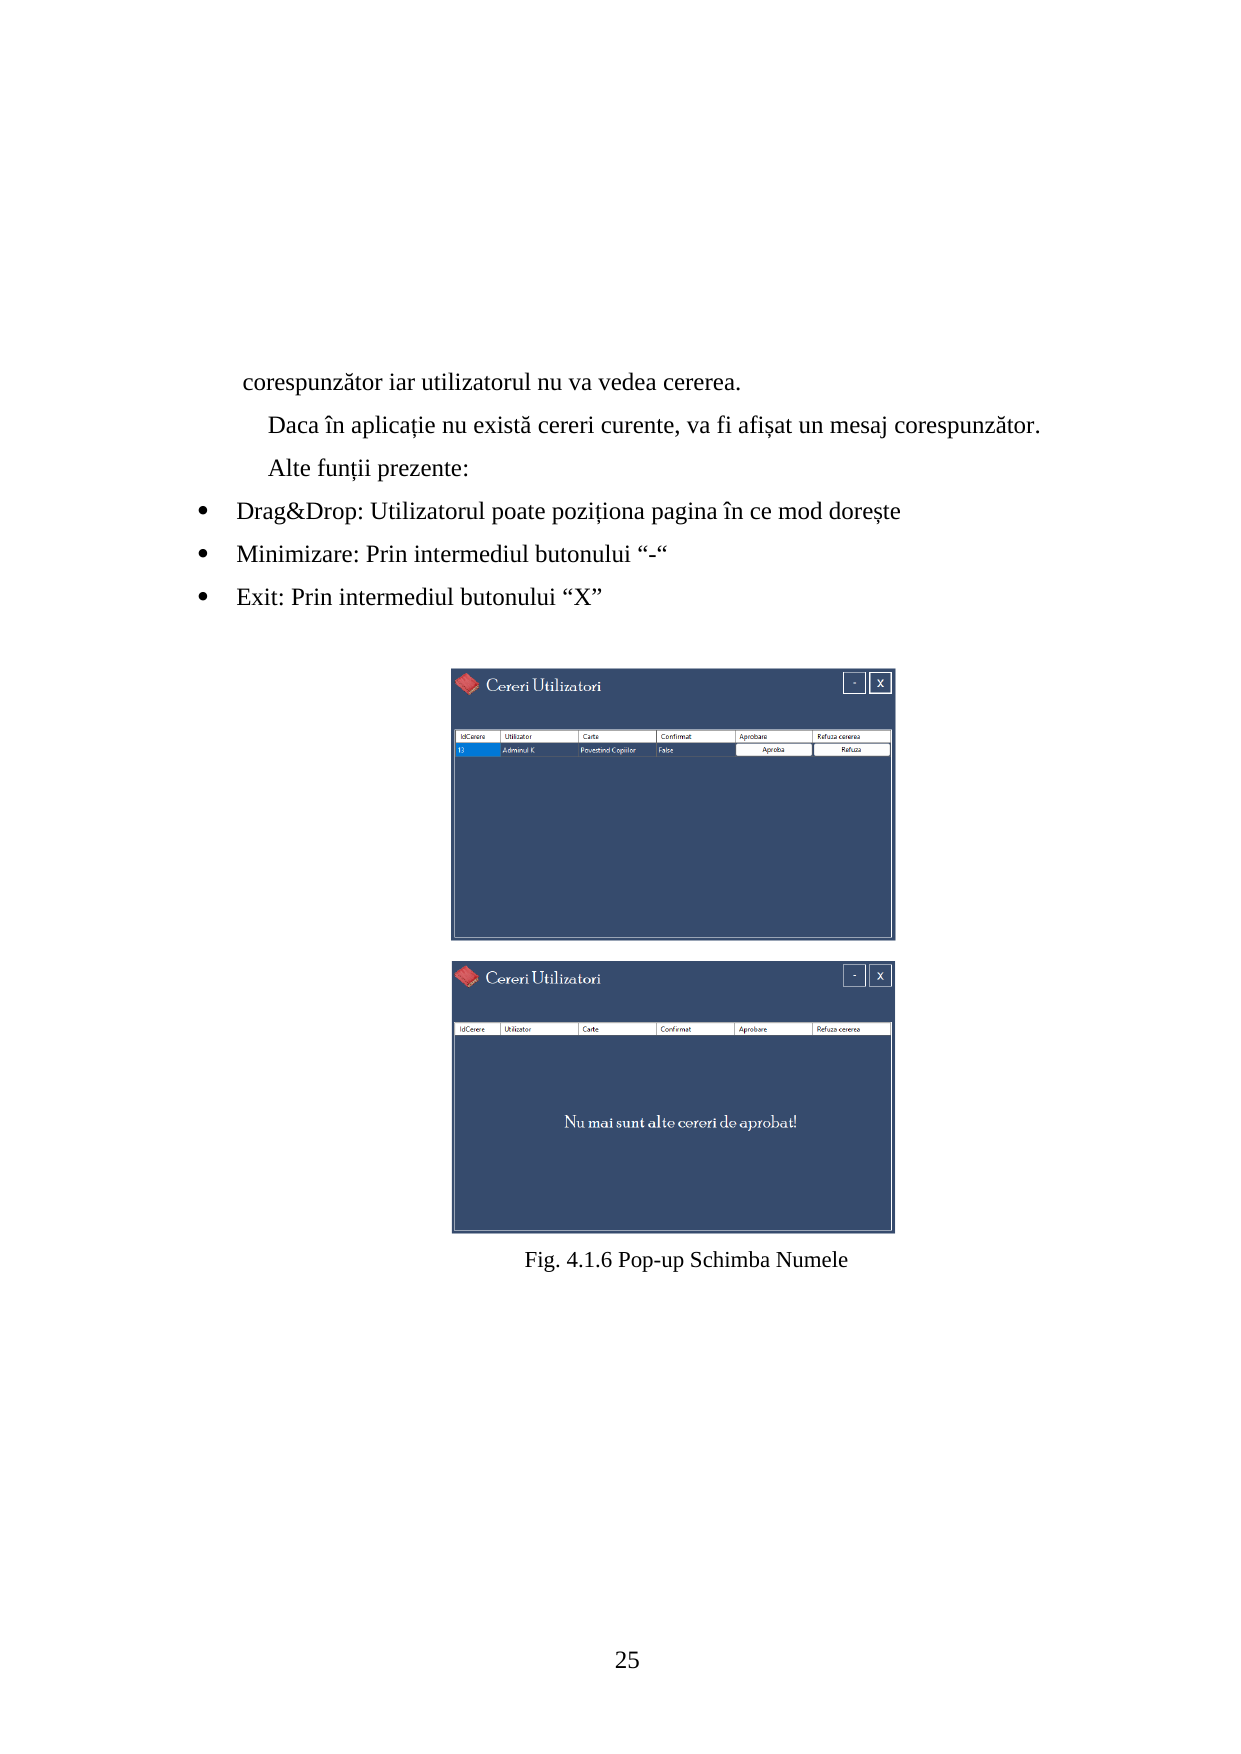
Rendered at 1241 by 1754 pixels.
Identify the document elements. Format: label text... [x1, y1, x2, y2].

list Exit: Prin intermediul butonului “X” [198, 582, 1105, 611]
text Fig. 4.1.6 Pop-up Schimba Numele [242, 1246, 1105, 1273]
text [242, 367, 1105, 395]
picture [451, 667, 896, 941]
list Minimizare: Prin intermediul butonului “-“ [198, 539, 1105, 568]
list Drag&Drop: Utilizatorul poate poziționa pagina în ce mod dorește [198, 496, 1105, 525]
text Alte funții prezente: [242, 453, 1105, 482]
text Daca în aplicație nu există cereri curente, va fi afișat un mesaj corespunzător. [242, 410, 1105, 438]
picture [451, 959, 896, 1234]
